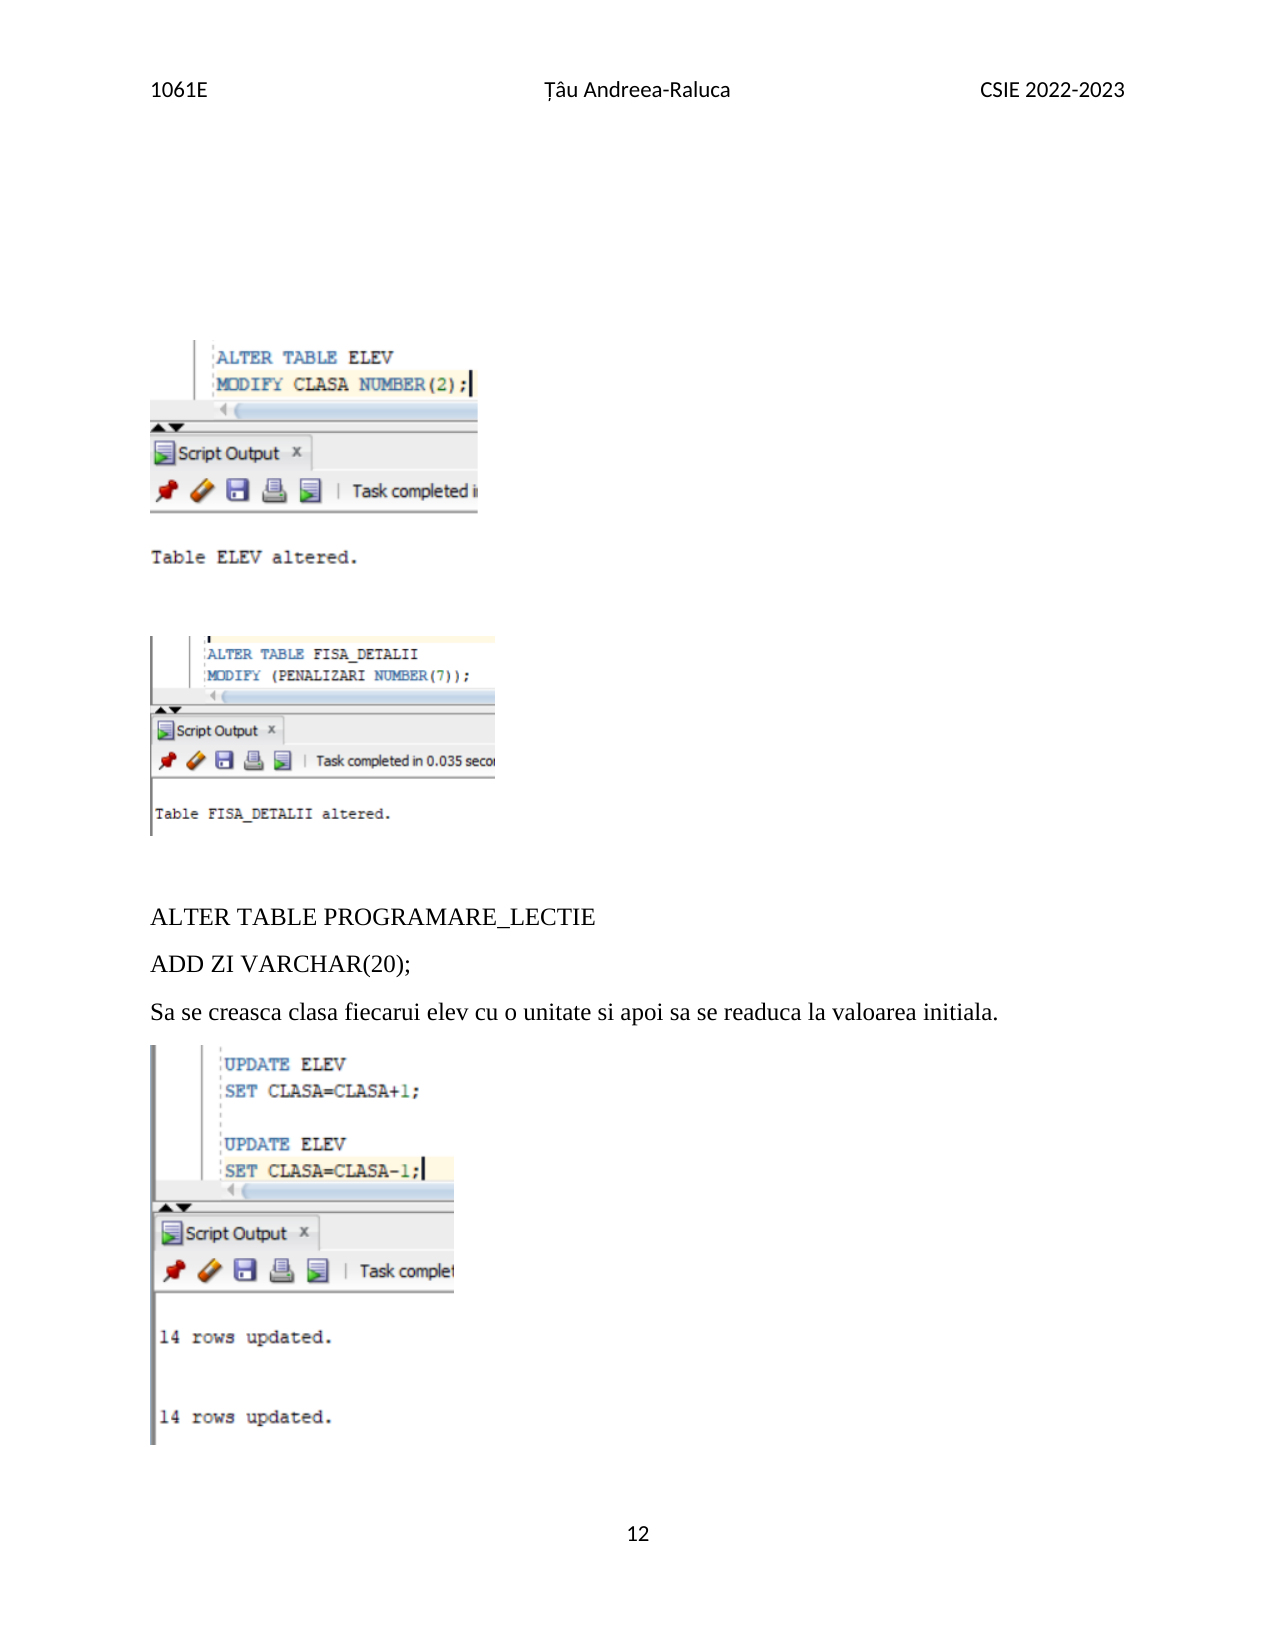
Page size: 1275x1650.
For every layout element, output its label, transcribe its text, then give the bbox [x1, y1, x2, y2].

picture [150, 1045, 454, 1445]
text ADD ZI VARCHAR(20); [150, 949, 1125, 978]
picture [150, 340, 478, 570]
text ALTER TABLE PROGRAMARE_LECTIE [150, 902, 1125, 931]
picture [150, 636, 495, 836]
text Sa se creasca clasa fiecarui elev cu o unitate si apoi sa se readuca la valoarea initiala. [150, 997, 1125, 1026]
